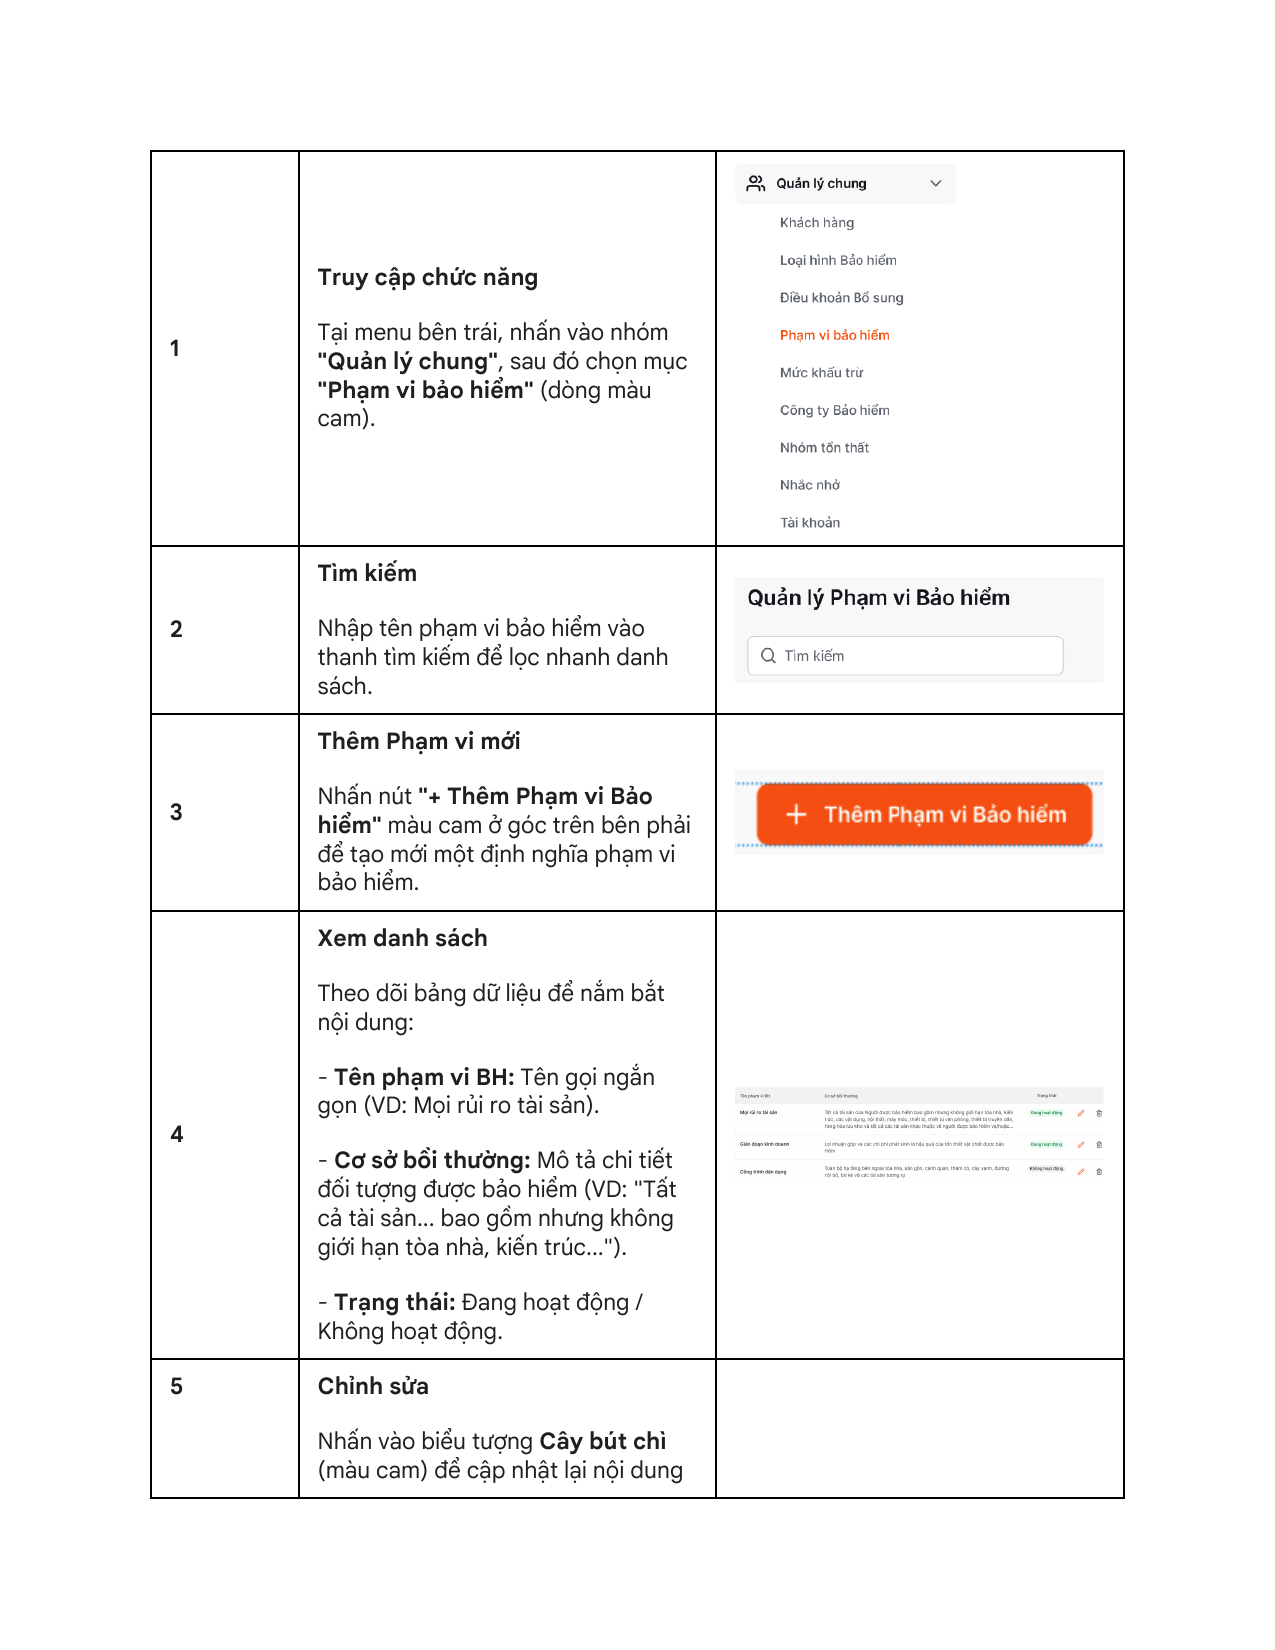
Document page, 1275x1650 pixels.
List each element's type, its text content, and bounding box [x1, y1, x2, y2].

table_cell [717, 715, 1123, 910]
picture [735, 1087, 1104, 1182]
table_cell [717, 547, 1123, 713]
table_cell [717, 912, 1123, 1358]
table_cell 3 [152, 715, 298, 910]
table_cell [717, 1360, 1123, 1497]
table_cell 4 [152, 912, 298, 1358]
picture [735, 164, 957, 533]
table_cell 2 [152, 547, 298, 713]
table_cell Thêm Phạm vi mới Nhấn nút "+ Thêm Phạm vi Bảo hiểm" màu cam ở góc trên bên phải để tạo mới một định nghĩa phạm vi bảo hiểm. [300, 715, 715, 910]
table_cell [717, 152, 1123, 545]
table_cell Xem danh sách Theo dõi bảng dữ liệu để nắm bắt nội dung: - Tên phạm vi BH: Tên gọi ngắn gọn (VD: Mọi rủi ro tài sản). - Cơ sở bồi thường: Mô tả chi tiết đối tượng được bảo hiểm (VD: "Tất cả tài sản... bao gồm nhưng không giới hạn tòa nhà, kiến trúc..."). - Trạng thái: Đang hoạt động / Không hoạt động. [300, 912, 715, 1358]
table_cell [300, 1360, 715, 1497]
table_cell Truy cập chức năng Tại menu bên trái, nhấn vào nhóm "Quản lý chung", sau đó chọn mục "Phạm vi bảo hiểm" (dòng màu cam). [300, 152, 715, 545]
table_cell 5 [152, 1360, 298, 1497]
table_cell Tìm kiếm Nhập tên phạm vi bảo hiểm vào thanh tìm kiếm để lọc nhanh danh sách. [300, 547, 715, 713]
picture [735, 770, 1104, 855]
table_cell 1 [152, 152, 298, 545]
picture [735, 577, 1104, 683]
